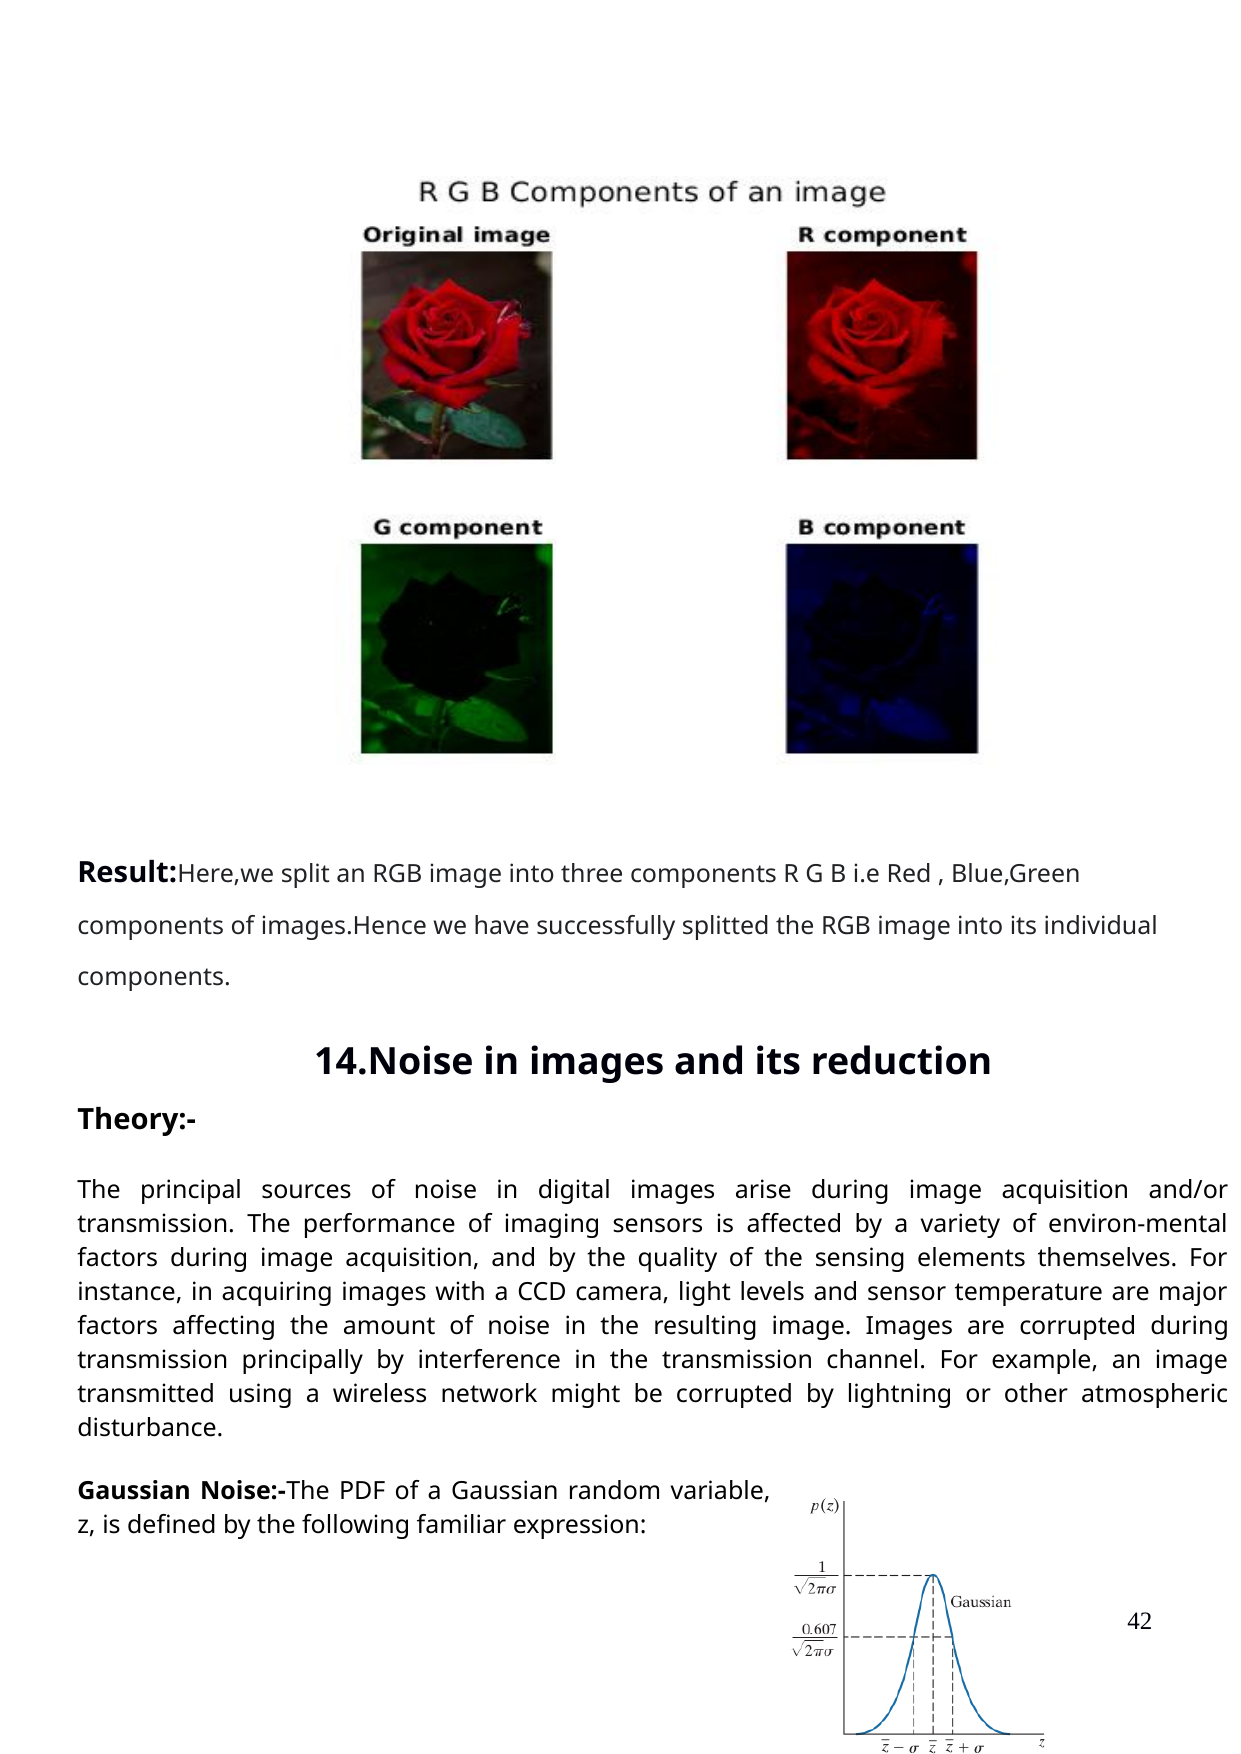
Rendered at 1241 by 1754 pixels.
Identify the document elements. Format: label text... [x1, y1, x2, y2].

text Gaussian Noise:-The PDF of a Gaussian random variable, z, is defined by the following familiar expression: [77, 1473, 1230, 1541]
picture [770, 1481, 1045, 1754]
picture [171, 164, 1136, 821]
subtitle 14.Noise in images and its reduction [77, 1035, 1230, 1086]
text Theory:- [77, 1098, 1230, 1138]
text The principal sources of noise in digital images arise during image acquisition and/or transmission. The performance of imaging sensors is affected by a variety of environ-mental factors during image acquisition, and by the quality of the sensing elements themselves. For instance, in acquiring images with a CCD camera, light levels and sensor temperature are major factors affecting the amount of noise in the resulting image. Images are corrupted during transmission principally by interference in the transmission channel. For example, an image transmitted using a wireless network might be corrupted by lightning or other atmospheric disturbance. [77, 1171, 1230, 1444]
